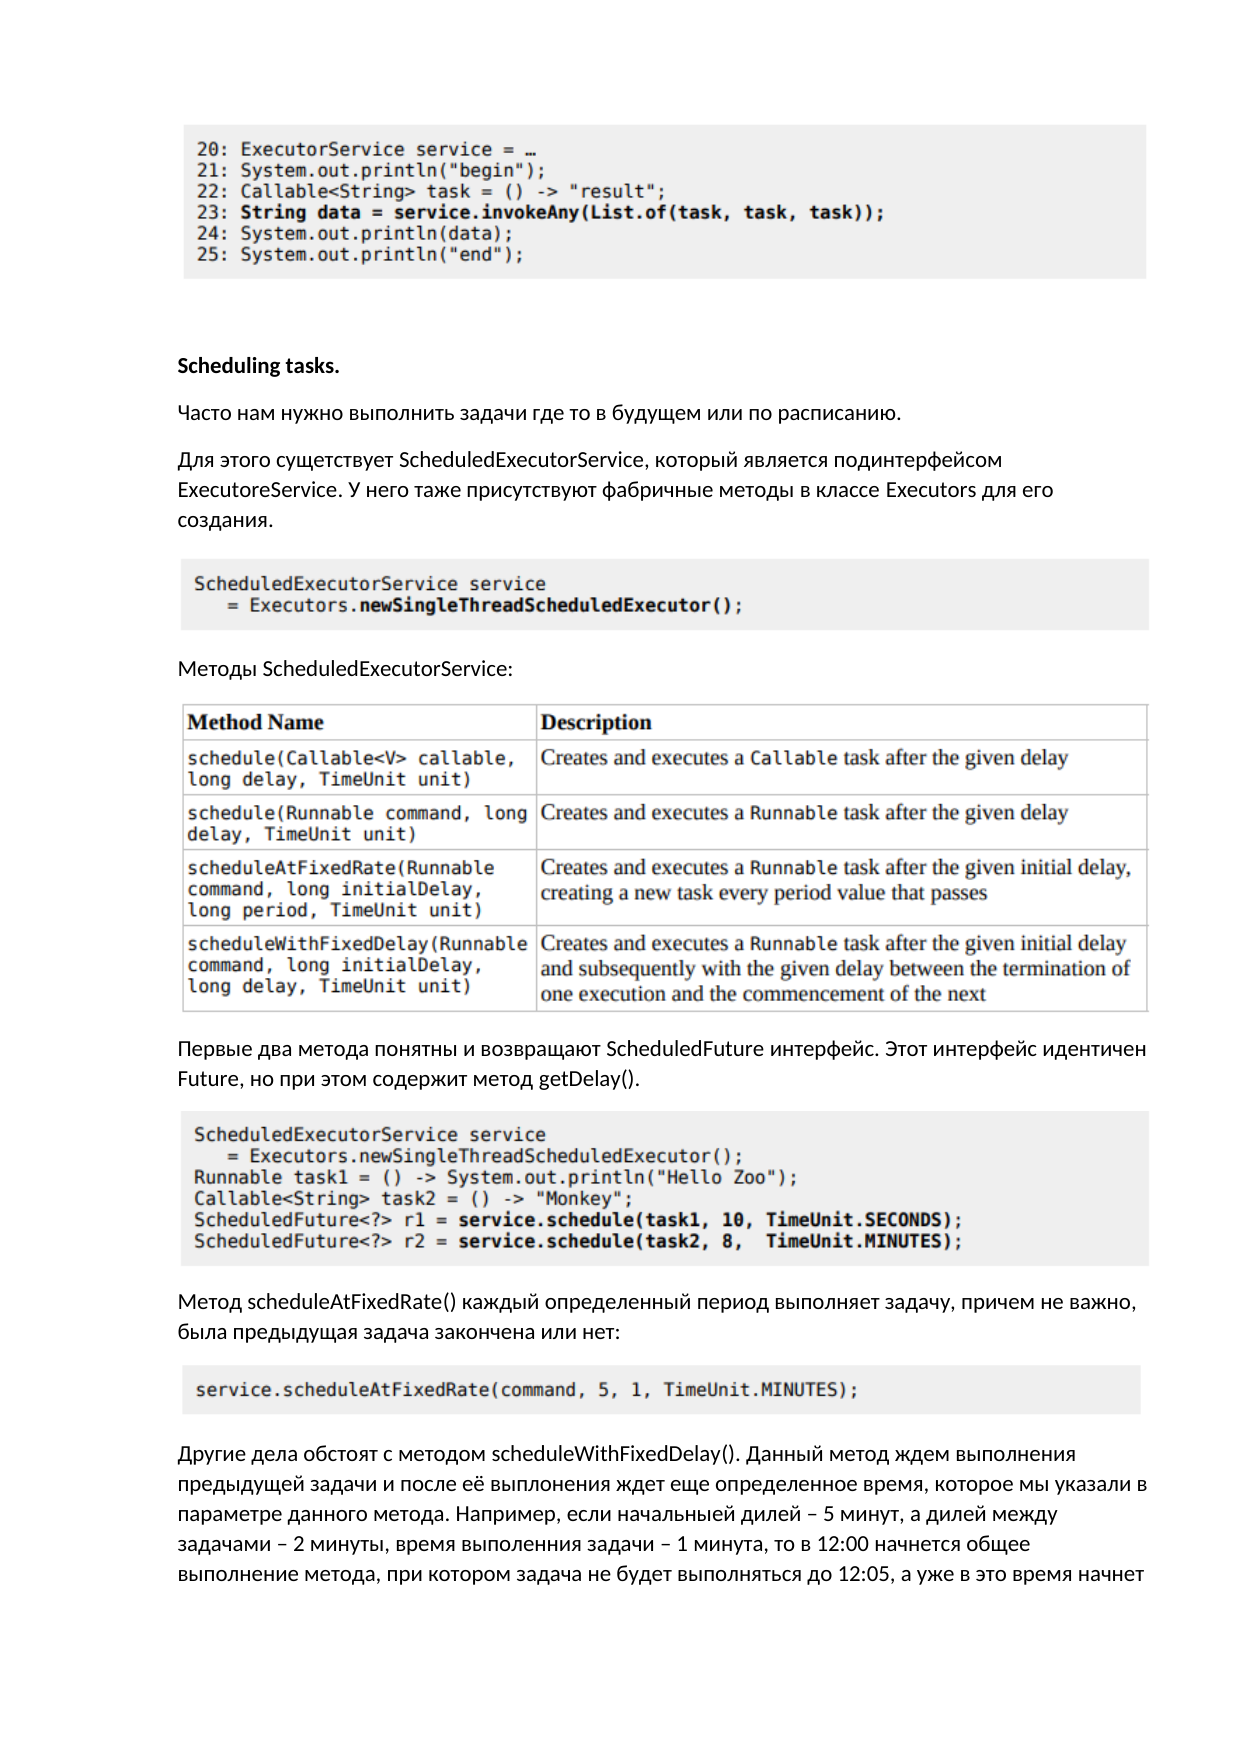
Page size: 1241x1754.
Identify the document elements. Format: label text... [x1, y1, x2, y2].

picture [177, 118, 1152, 286]
text Часто нам нужно выполнить задачи где то в будущем или по расписанию. [177, 398, 1152, 426]
picture [177, 1111, 1152, 1269]
text Для этого сущетствует ScheduledExecutorService, который является подинтерфейсом ExecutoreService. У него таже присутствуют фабричные методы в классе Executors для его создания. [177, 445, 1152, 533]
picture [177, 552, 1152, 636]
text Метод scheduleAtFixedRate() каждый определенный период выполняет задачу, причем не важно, была предыдущая задача закончена или нет: [177, 1287, 1152, 1345]
text Первые два метода понятны и возвращают ScheduledFuture интерфейс. Этот интерфейс идентичен Future, но при этом содержит метод getDelay(). [177, 1034, 1152, 1092]
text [177, 1439, 1152, 1587]
text Scheduling tasks. [177, 351, 1152, 379]
picture [177, 701, 1152, 1015]
text Методы ScheduledExecutorService: [177, 654, 1152, 682]
picture [177, 1364, 1152, 1420]
